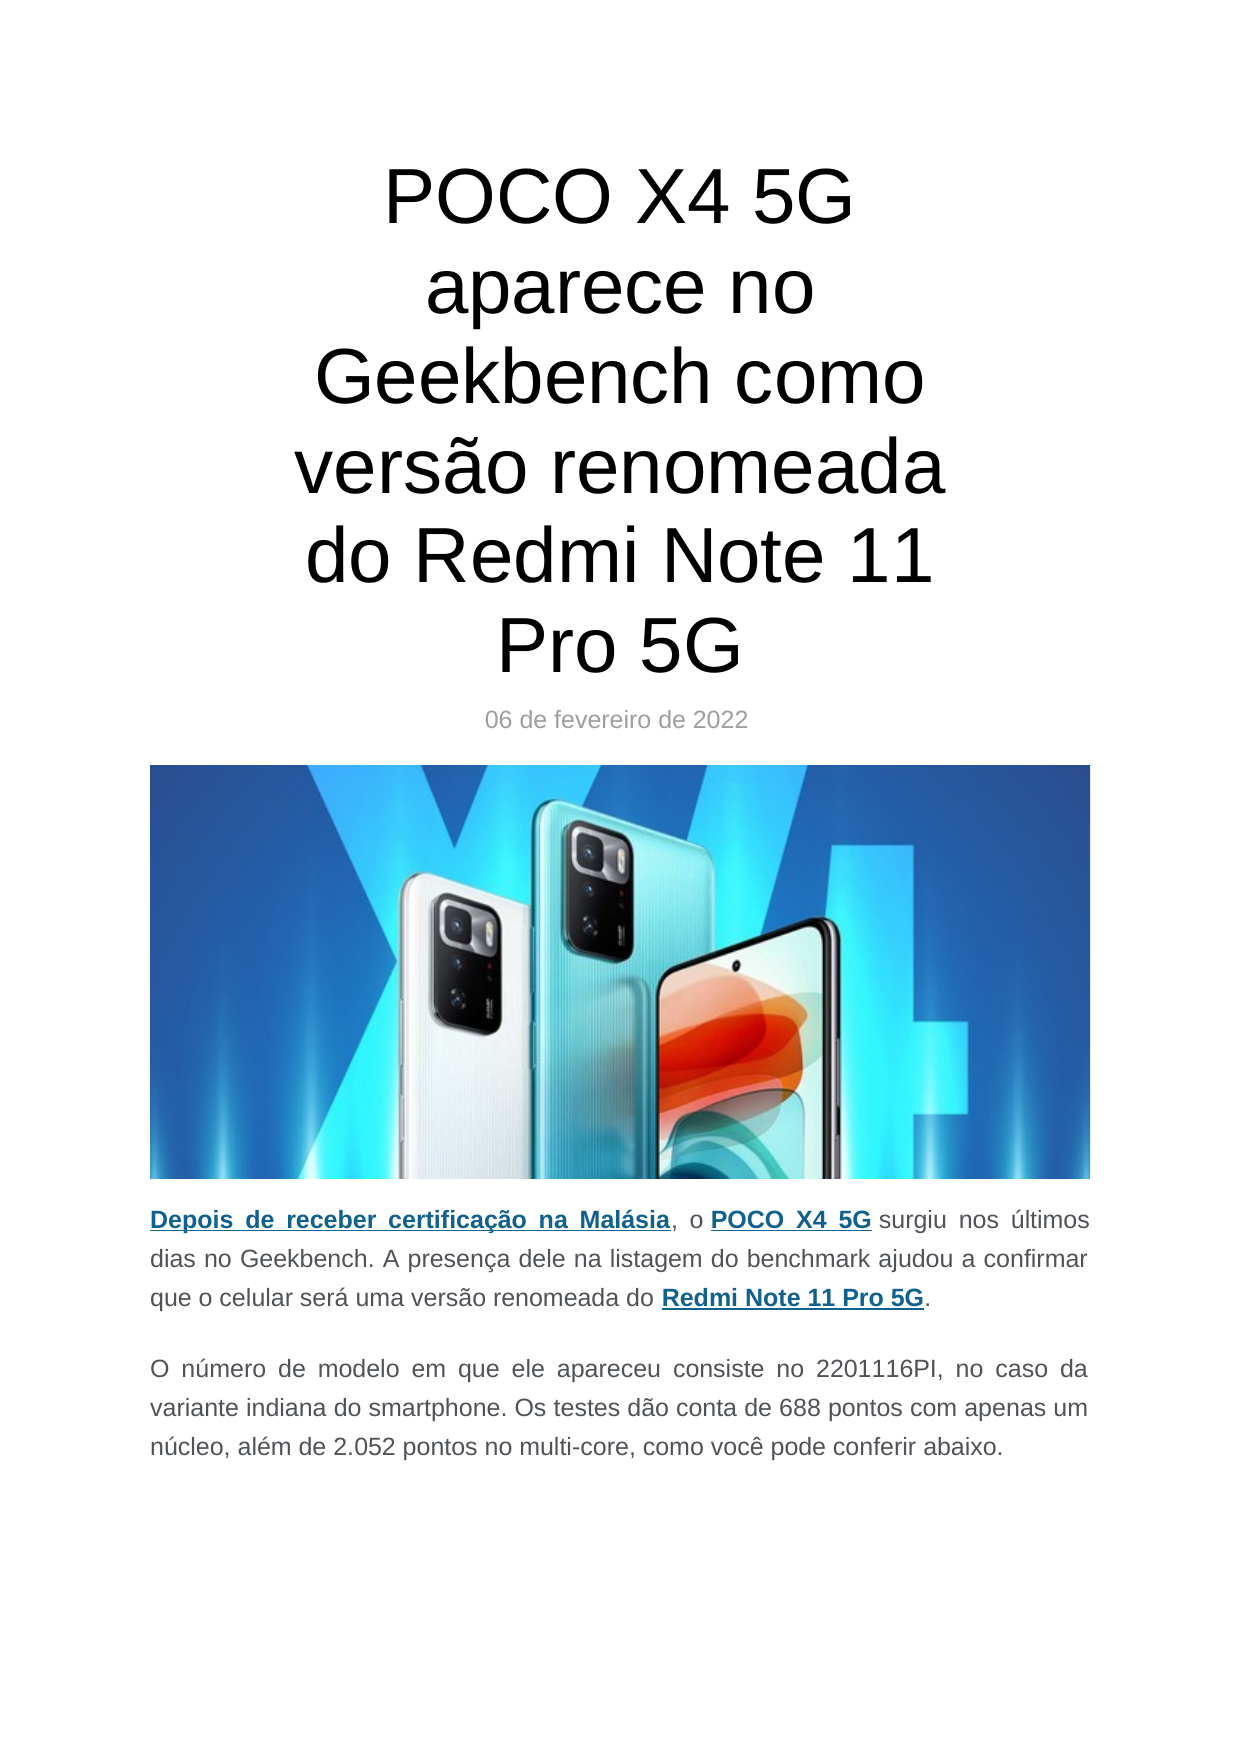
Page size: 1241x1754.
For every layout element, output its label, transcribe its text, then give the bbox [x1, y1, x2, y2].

picture [150, 765, 1091, 1179]
text POCO X4 5G aparece no Geekbench como versão renomeada do Redmi Note 11 Pro 5G [283, 150, 957, 689]
text O número de modelo em que ele apareceu consiste no 2201116PI, no caso da variante indiana do smartphone. Os testes dão conta de 688 pontos com apenas um núcleo, além de 2.052 pontos no multi-core, como você pode conferir abaixo. [150, 1343, 1090, 1461]
text 06 de fevereiro de 2022 [150, 705, 1090, 734]
text Depois de receber certificação na Malásia, o POCO X4 5G surgiu nos últimos dias no Geekbench. A presença dele na listagem do benchmark ajudou a confirmar que o celular será uma versão renomeada do Redmi Note 11 Pro 5G. [150, 1195, 1090, 1312]
